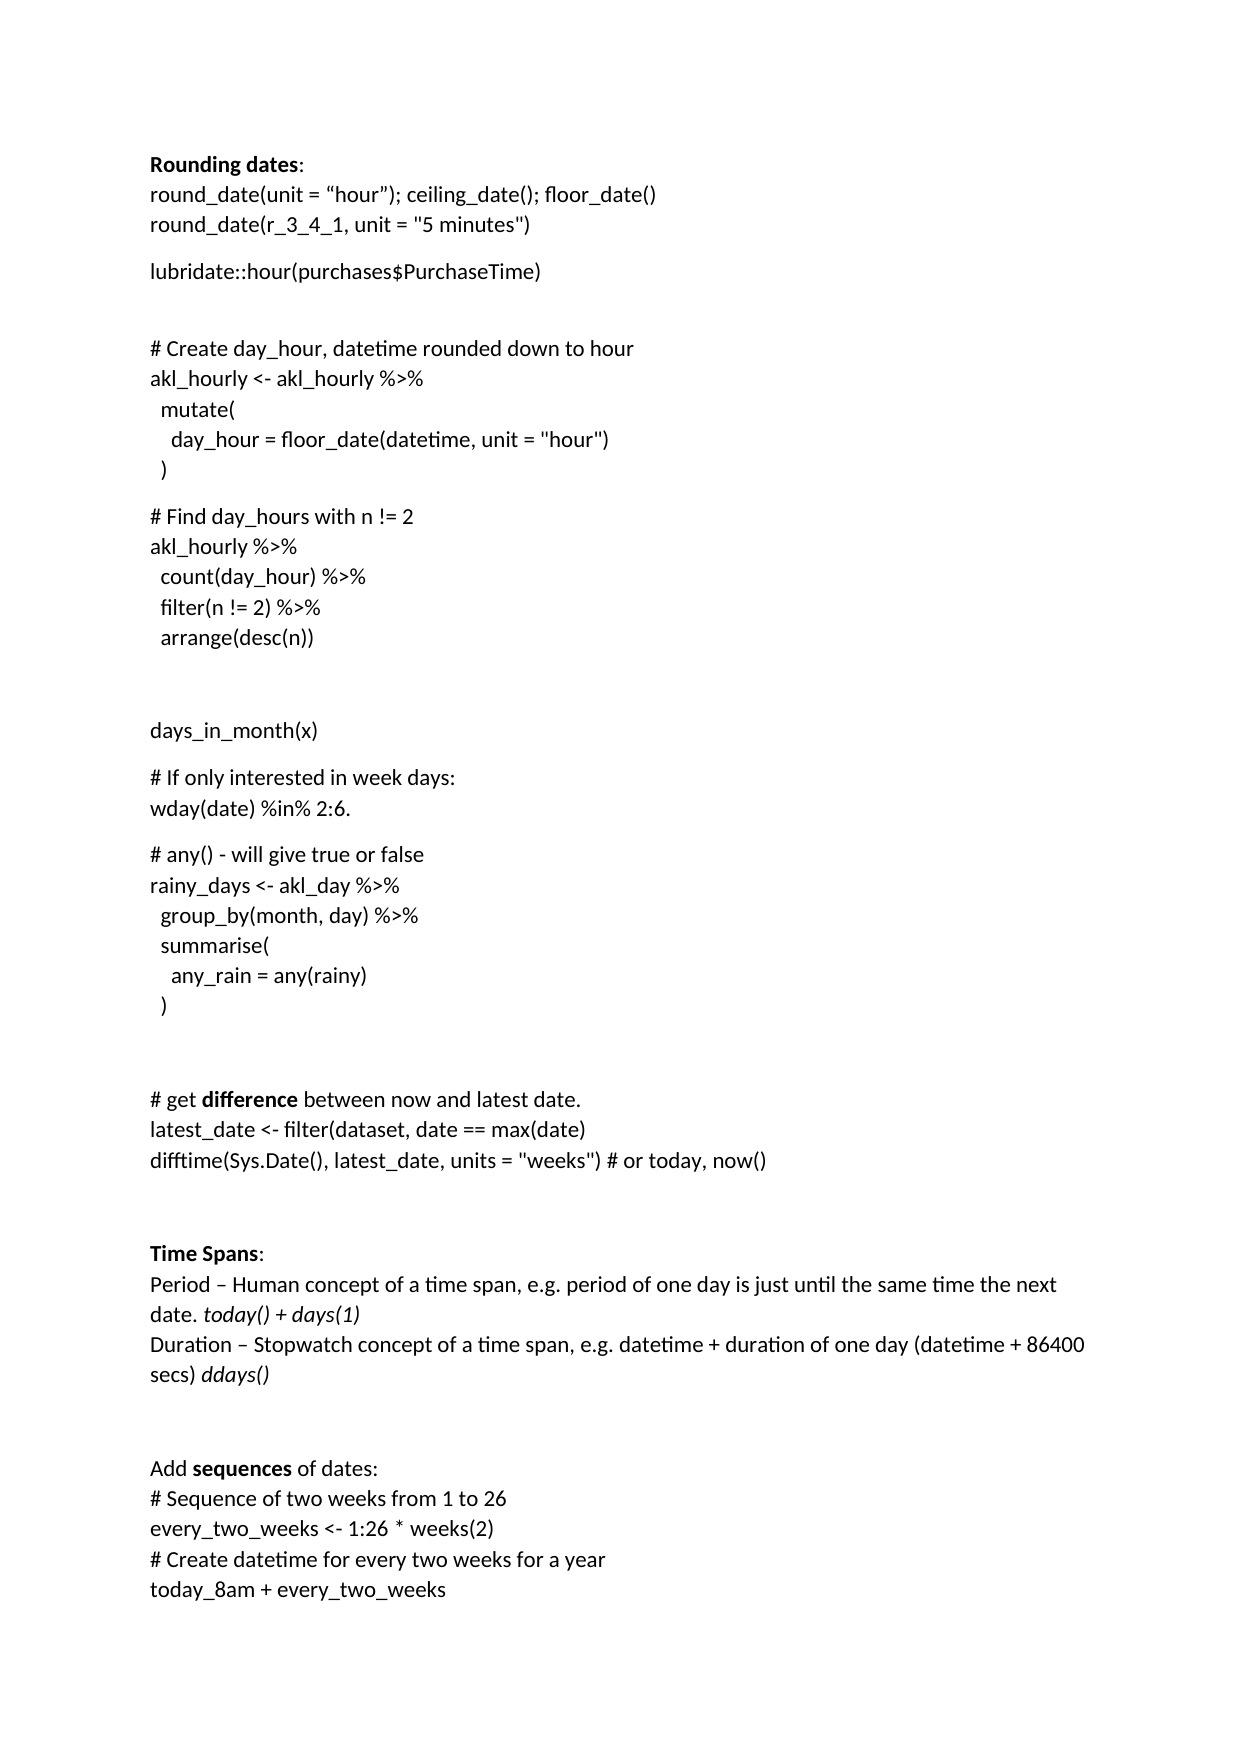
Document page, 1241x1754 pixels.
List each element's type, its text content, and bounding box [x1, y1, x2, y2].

text Time Spans: Period – Human concept of a time span, e.g. period of one day is just until the same time the next date. today() + days(1) Duration – Stopwatch concept of a time span, e.g. datetime + duration of one day (datetime + 86400 secs) ddays() [150, 1239, 1090, 1388]
text # If only interested in week days: wday(date) %in% 2:6. [150, 763, 1090, 822]
text days_in_month(x) [150, 717, 1090, 745]
text # Find day_hours with n != 2 akl_hourly %>% count(day_hour) %>% filter(n != 2) %>% arrange(desc(n)) [150, 502, 1090, 651]
text # any() - will give true or false rainy_days <- akl_day %>% group_by(month, day) %>% summarise( any_rain = any(rainy) ) [150, 841, 1090, 1020]
text lubridate::hour(purchases$PurchaseTime) [150, 257, 1090, 316]
text Add sequences of dates: # Sequence of two weeks from 1 to 26 every_two_weeks <- 1:26 * weeks(2) # Create datetime for every two weeks for a year today_8am + every_two_weeks [150, 1454, 1090, 1603]
text # Create day_hour, datetime rounded down to hour akl_hourly <- akl_hourly %>% mutate( day_hour = floor_date(datetime, unit = "hour") ) [150, 334, 1090, 483]
text Rounding dates: round_date(unit = “hour”); ceiling_date(); floor_date() round_date(r_3_4_1, unit = "5 minutes") [150, 150, 1090, 238]
text # get difference between now and latest date. latest_date <- filter(dataset, date == max(date) difftime(Sys.Date(), latest_date, units = "weeks") # or today, now() [150, 1085, 1090, 1174]
